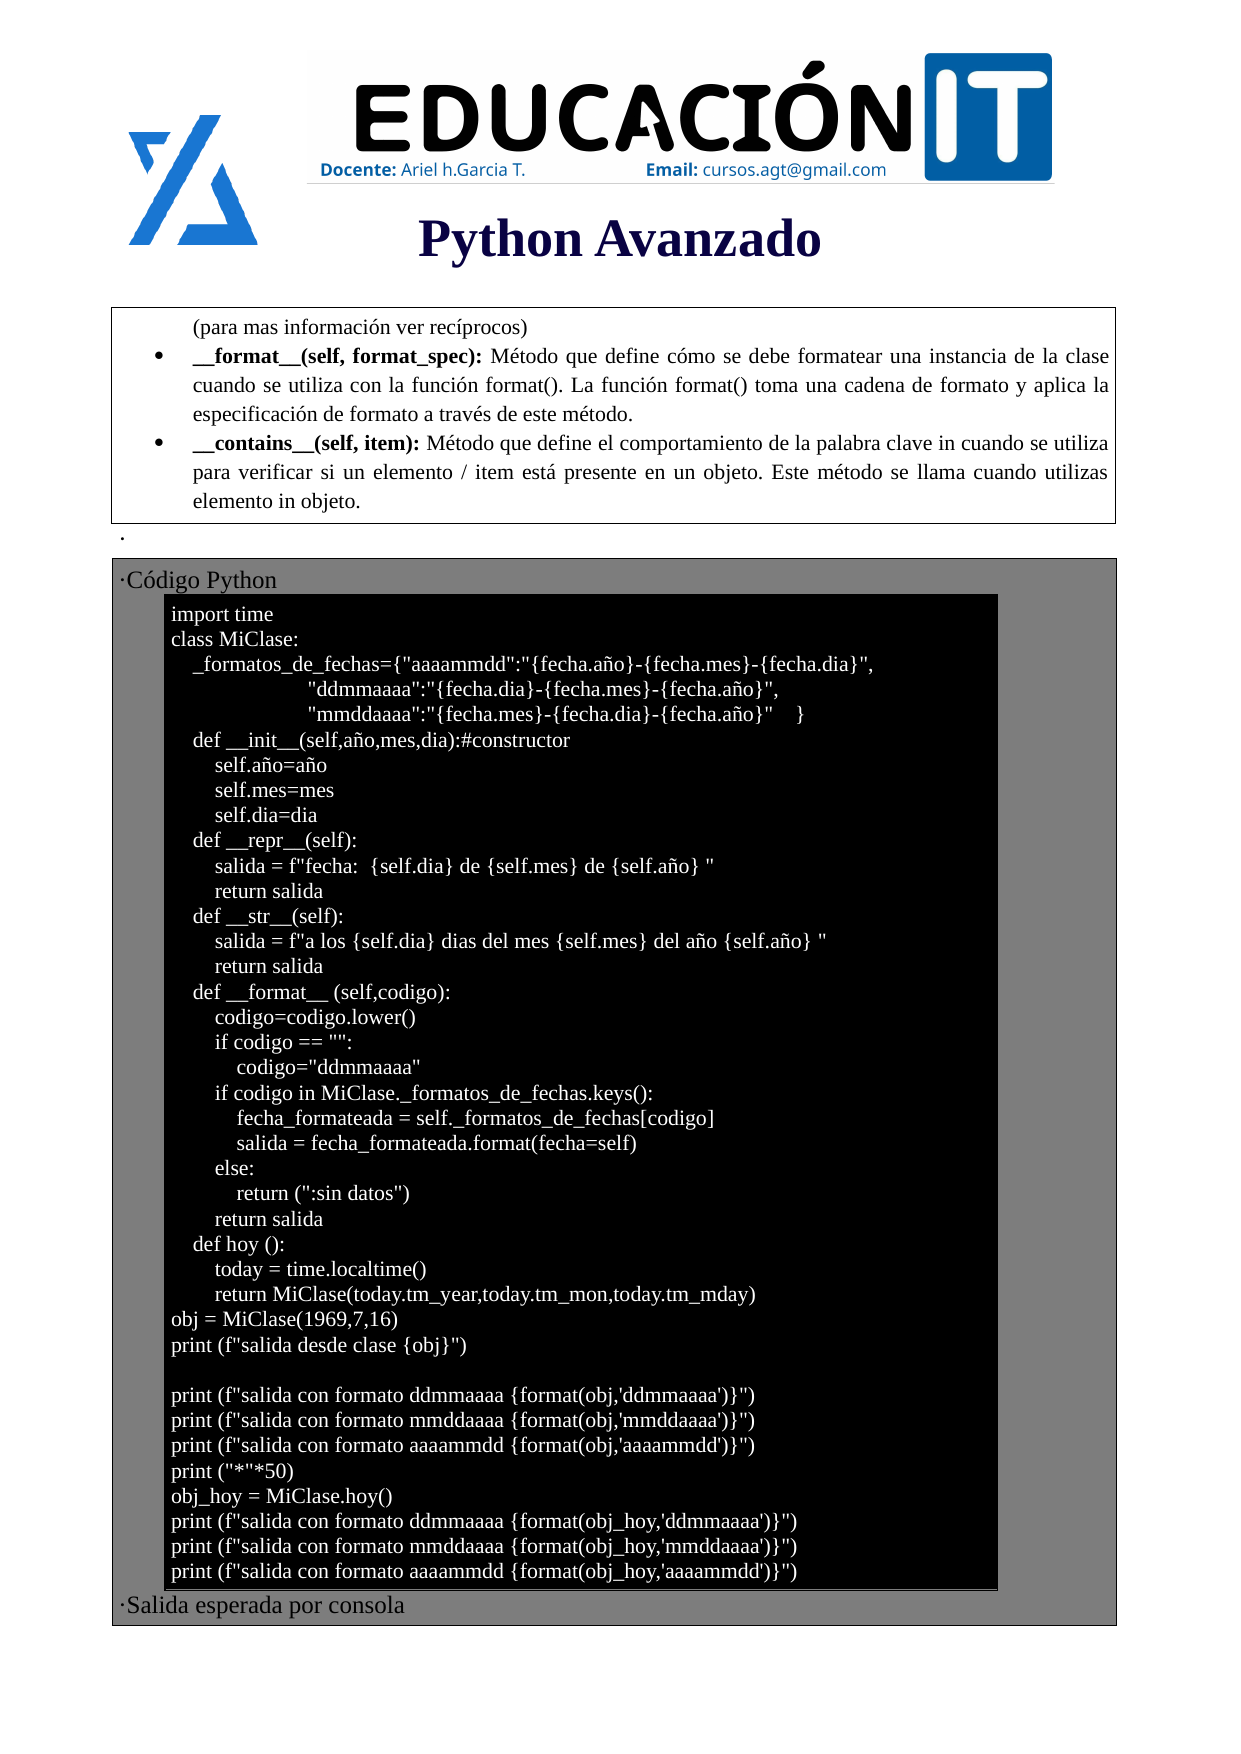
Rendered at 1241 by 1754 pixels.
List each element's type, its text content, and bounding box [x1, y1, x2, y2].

picture [306, 50, 1055, 184]
picture [128, 115, 258, 245]
text · [118, 524, 1122, 553]
table_header ·Código Python ·Salida esperada por consola · [113, 559, 1116, 1625]
